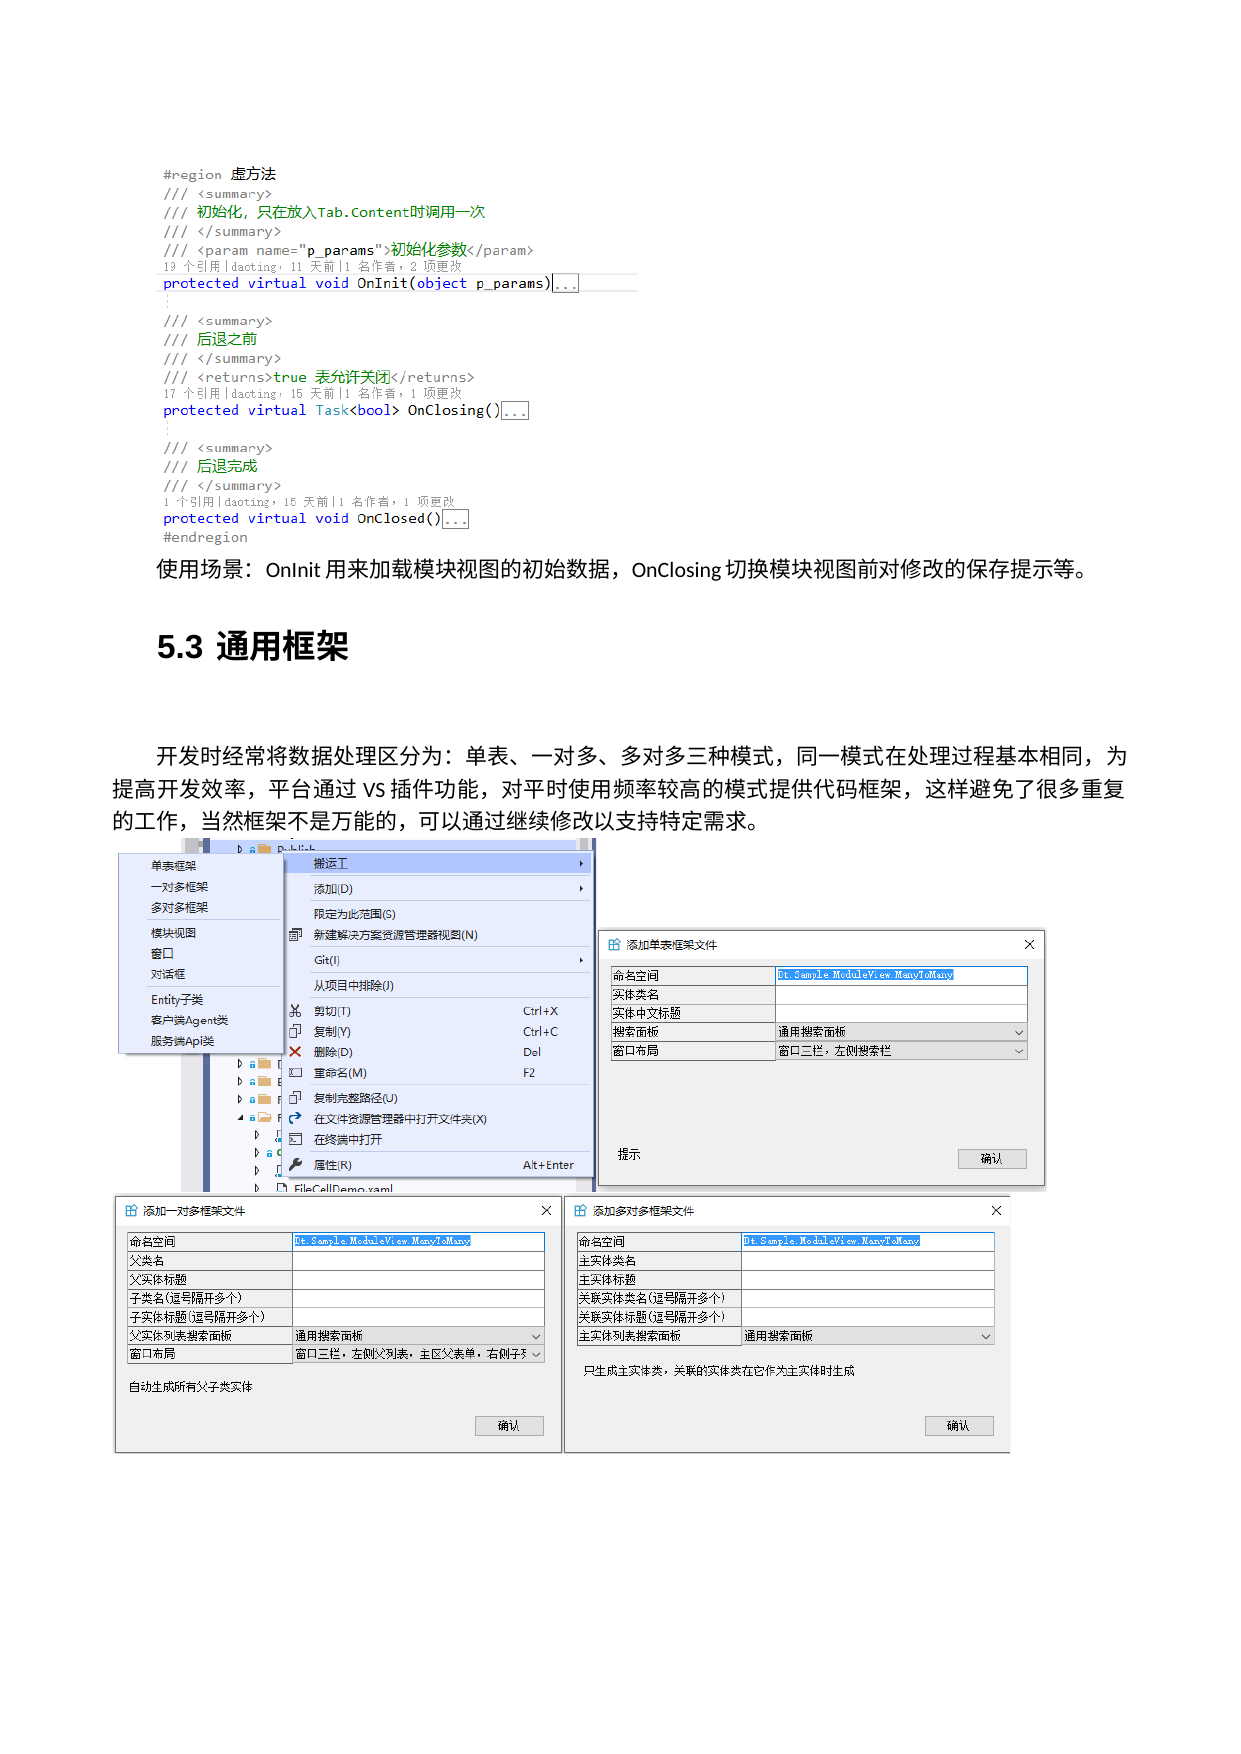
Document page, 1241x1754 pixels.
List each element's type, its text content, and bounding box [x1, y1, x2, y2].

subtitle 通用框架 [157, 612, 1128, 677]
picture [112, 1193, 1011, 1454]
picture [112, 838, 1047, 1192]
picture [156, 162, 638, 548]
text 使用场景：OnInit用来加载模块视图的初始数据，OnClosing切换模块视图前对修改的保存提示等。 [112, 552, 1128, 584]
text 开发时经常将数据处理区分为：单表、一对多、多对多三种模式，同一模式在处理过程基本相同，为提高开发效率，平台通过VS插件功能，对平时使用频率较高的模式提供代码框架，这样避免了很多重复的工作，当然框架不是万能的，可以通过继续修改以支持特定需求。 [112, 739, 1128, 836]
